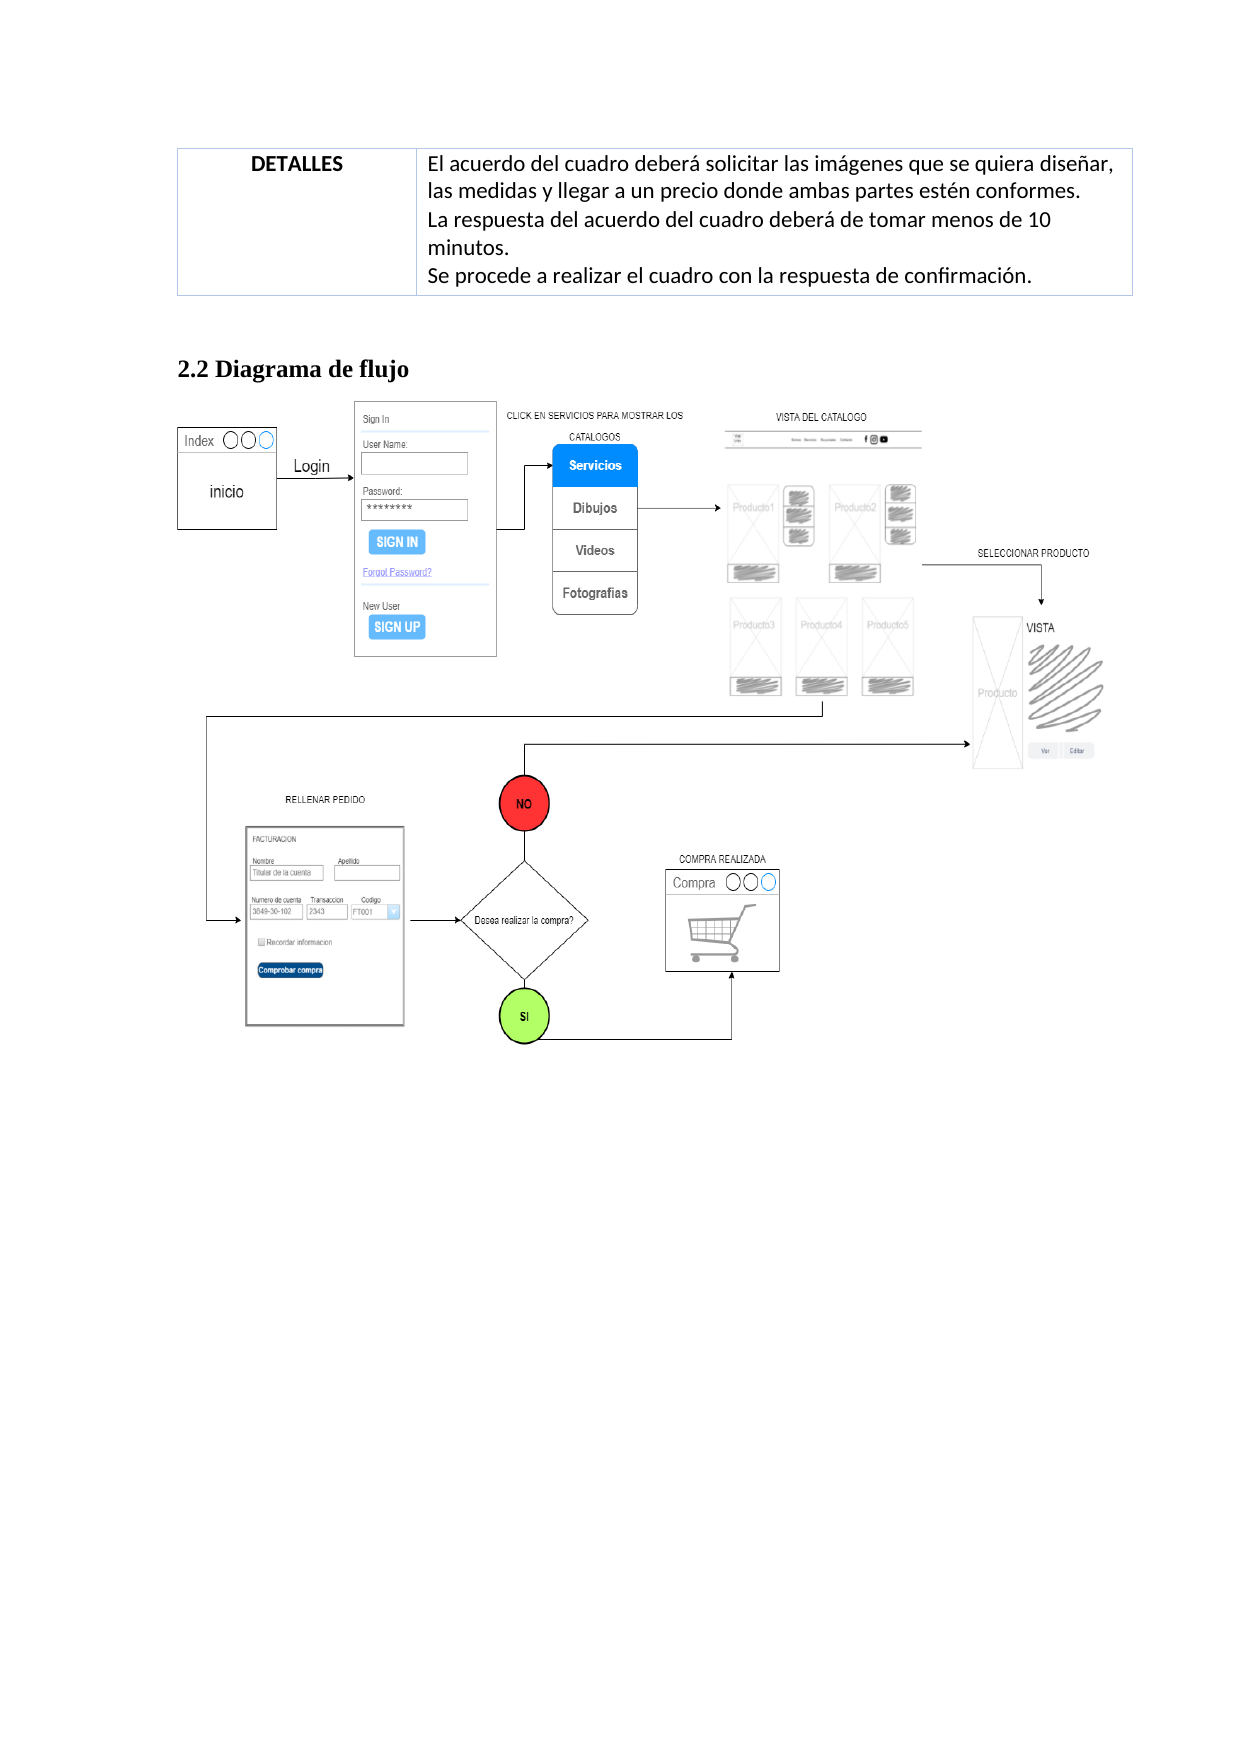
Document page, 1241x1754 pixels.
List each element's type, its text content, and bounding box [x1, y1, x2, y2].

text 2.2 Diagrama de flujo [177, 354, 1063, 383]
picture [177, 401, 1133, 1046]
table_cell DETALLES [178, 149, 416, 295]
table_cell El acuerdo del cuadro deberá solicitar las imágenes que se quiera diseñar, las medidas y llegar a un precio donde ambas partes estén conformes. La respuesta del acuerdo del cuadro deberá de tomar menos de 10 minutos. Se procede a realizar el cuadro con la respuesta de confirmación. [417, 149, 1132, 295]
